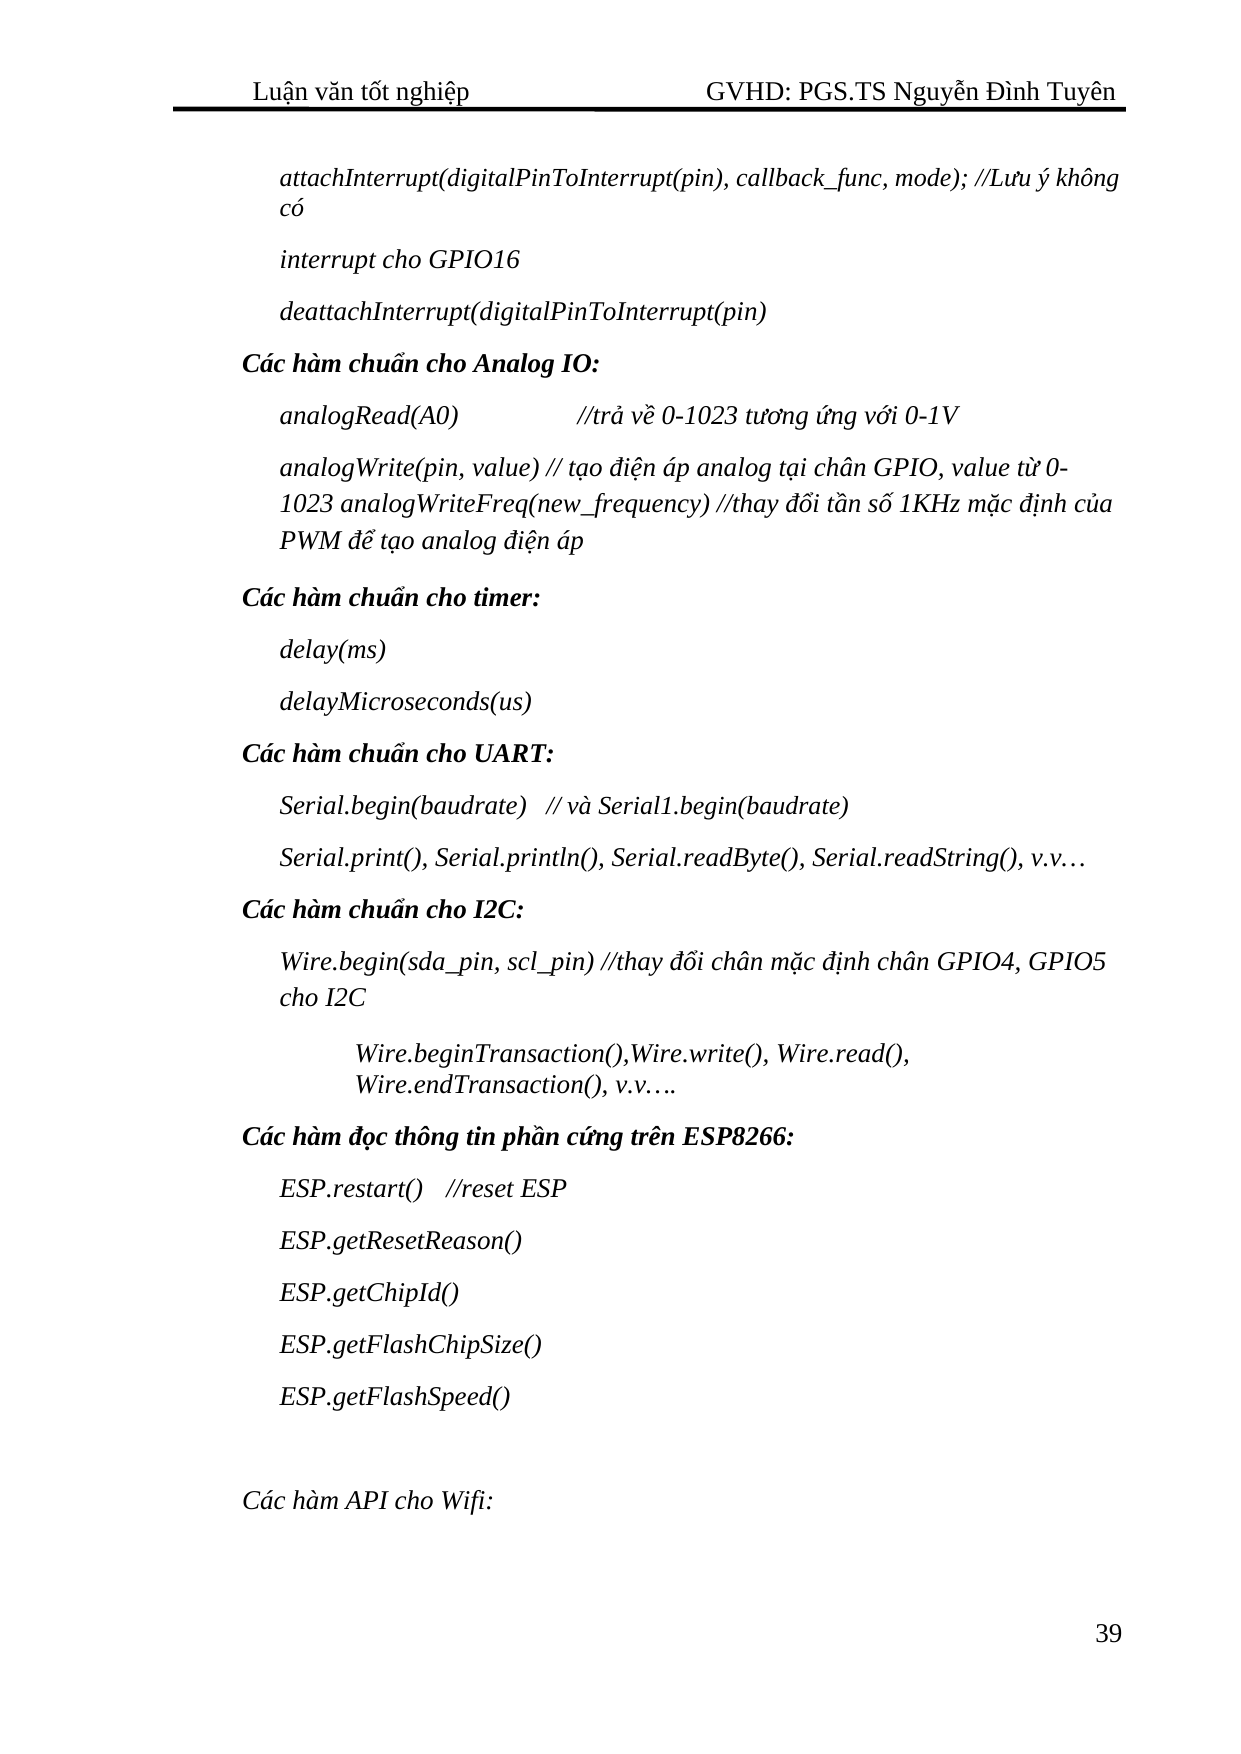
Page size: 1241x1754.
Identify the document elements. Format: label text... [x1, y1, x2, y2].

text ESP.getChipId() [279, 1276, 1122, 1307]
text Các hàm chuẩn cho Analog IO: [242, 347, 1122, 378]
text ESP.getResetReason() [279, 1224, 1122, 1256]
text Các hàm đọc thông tin phần cứng trên ESP8266: [242, 1120, 1122, 1152]
text Serial.print(), Serial.println(), Serial.readByte(), Serial.readString(), v.v… [279, 841, 1122, 872]
text Các hàm chuẩn cho timer: [242, 581, 1122, 612]
text Các hàm chuẩn cho UART: [242, 737, 1122, 768]
text Các hàm chuẩn cho I2C: [242, 893, 1122, 924]
text Wire.begin(sda_pin, scl_pin) //thay đổi chân mặc định chân GPIO4, GPIO5 cho I2C [279, 945, 1122, 1012]
text attachInterrupt(digitalPinToInterrupt(pin), callback_func, mode); //Lưu ý không có [279, 162, 1122, 222]
text analogRead(A0) //trả về 0-1023 tương ứng với 0-1V [279, 399, 1122, 430]
text interrupt cho GPIO16 [279, 243, 1122, 274]
text ESP.getFlashChipSize() [279, 1328, 1122, 1359]
text delay(ms) [279, 633, 1122, 664]
text deattachInterrupt(digitalPinToInterrupt(pin) [279, 295, 1122, 326]
text analogWrite(pin, value) // tạo điện áp analog tại chân GPIO, value từ 0-1023 analogWriteFreq(new_frequency) //thay đổi tần số 1KHz mặc định của PWM để tạo analog điện áp [279, 451, 1122, 555]
text delayMicroseconds(us) [279, 685, 1122, 716]
text Wire.beginTransaction(),Wire.write(), Wire.read(), Wire.endTransaction(), v.v…. [354, 1037, 1122, 1099]
text ESP.restart() //reset ESP [279, 1172, 1122, 1203]
text Các hàm API cho Wifi: [242, 1484, 1122, 1515]
text Serial.begin(baudrate) // và Serial1.begin(baudrate) [279, 789, 1122, 820]
text ESP.getFlashSpeed() [279, 1380, 1122, 1411]
